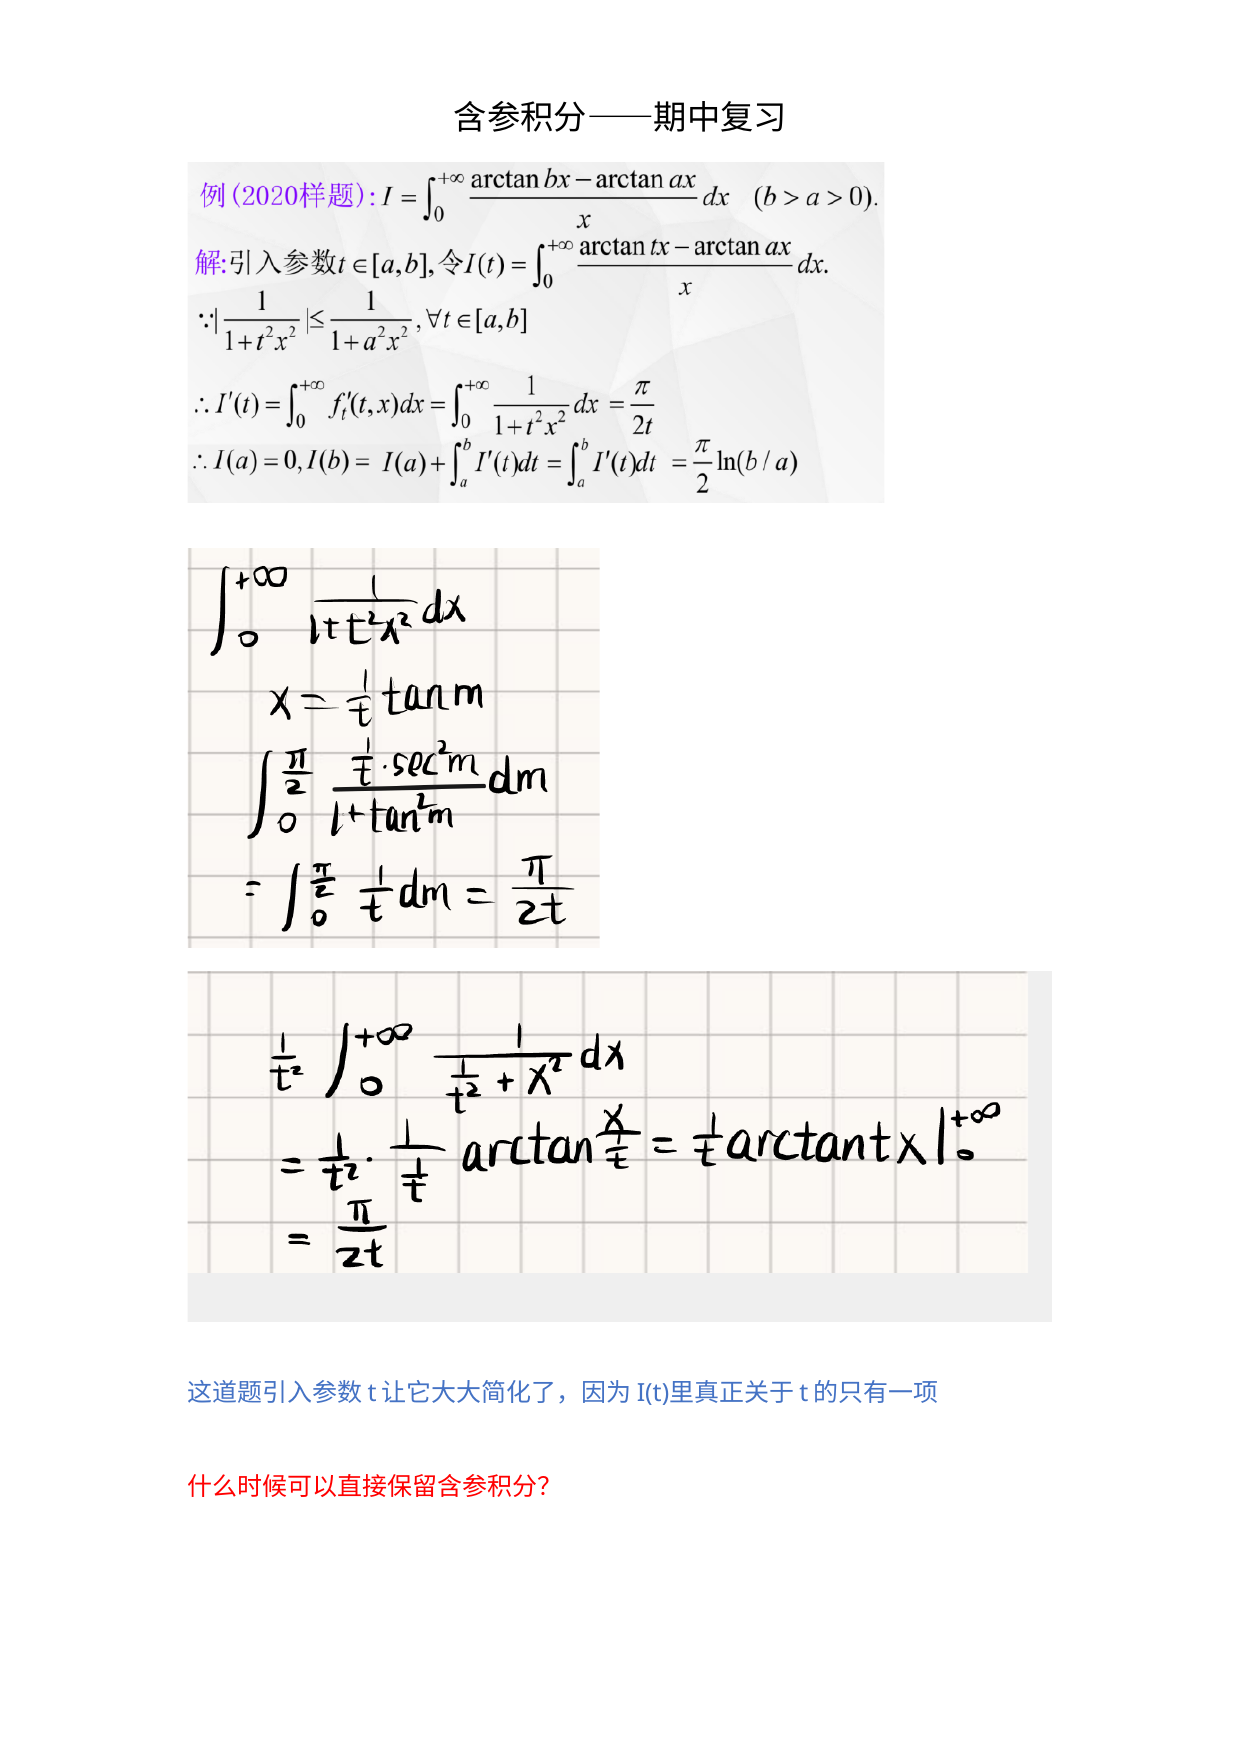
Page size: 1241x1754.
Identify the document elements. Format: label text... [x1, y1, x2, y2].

text 什么时候可以直接保留含参积分？ [187, 1452, 1053, 1517]
picture [187, 162, 885, 503]
picture [187, 548, 600, 948]
text 这道题引入参数t让它大大简化了，因为I(t)里真正关于t的只有一项 [187, 1358, 1053, 1423]
picture [187, 971, 1052, 1322]
